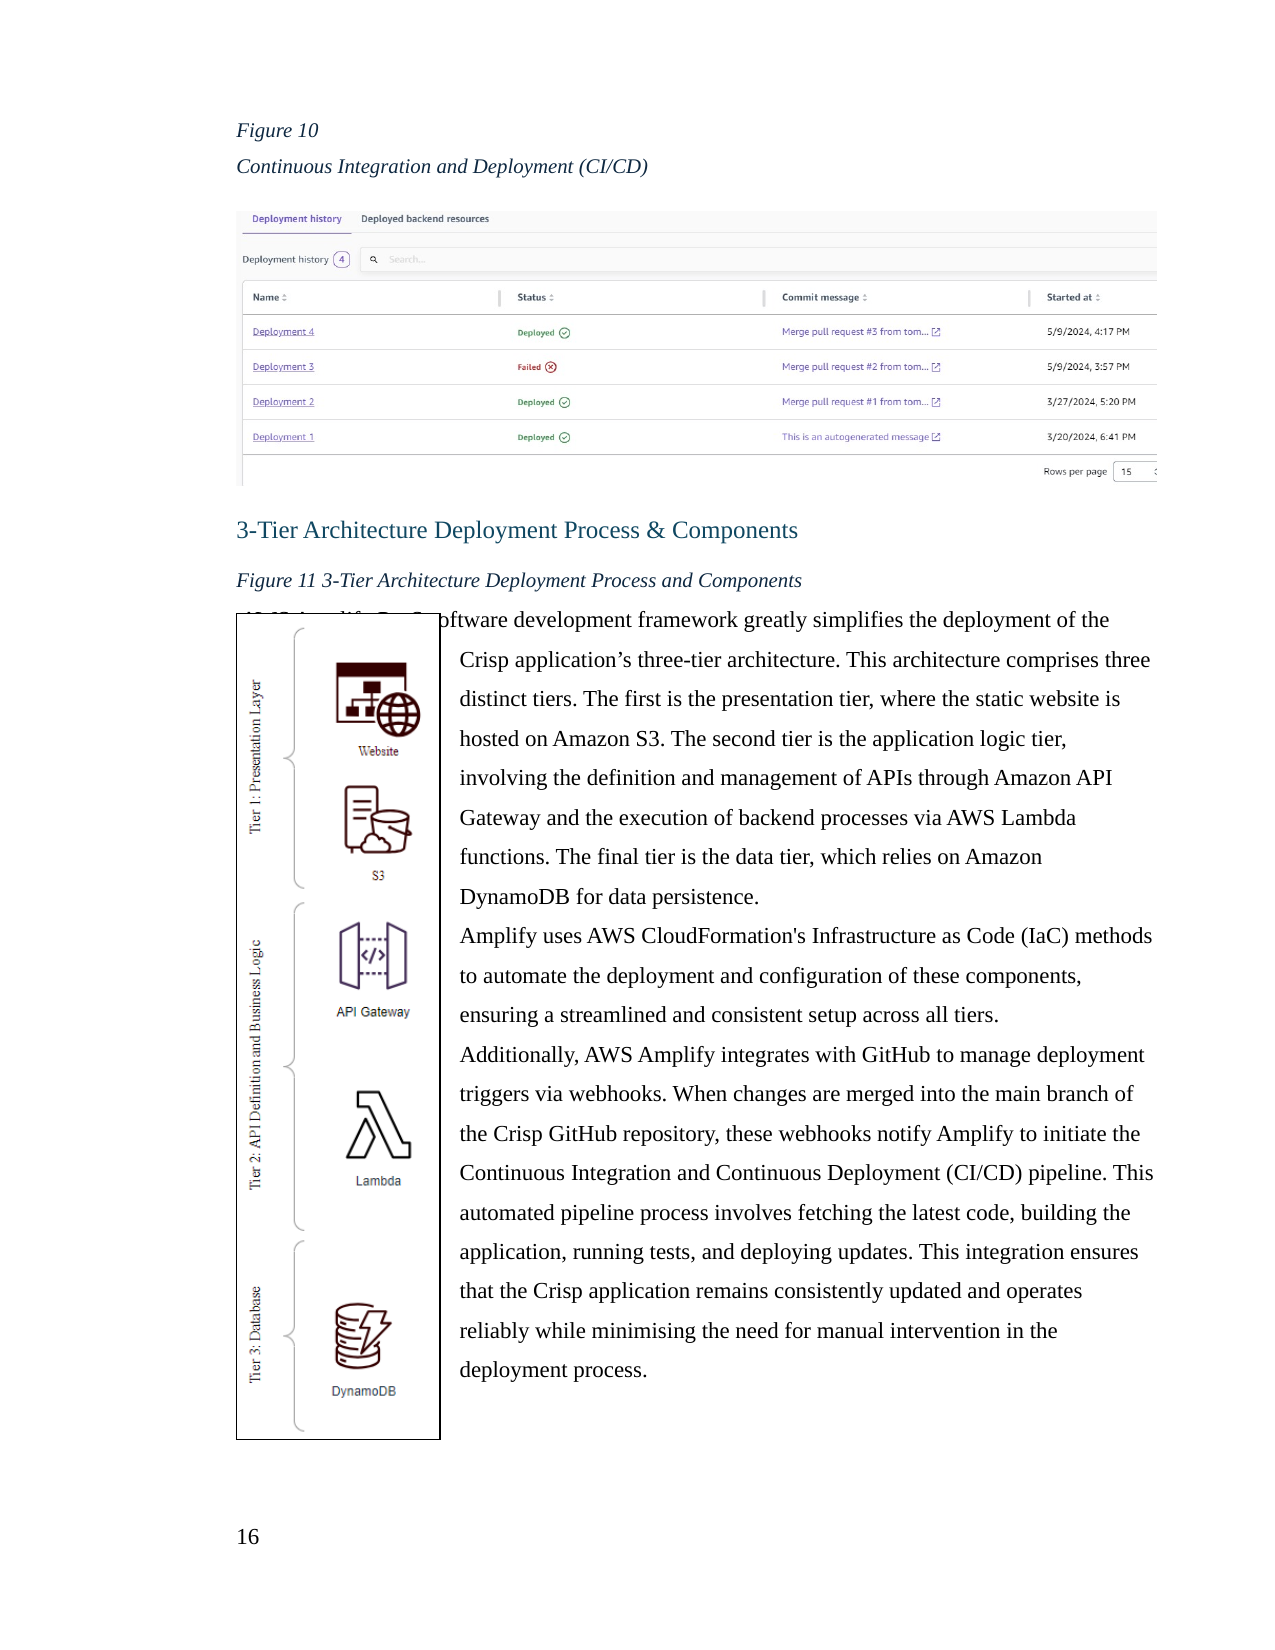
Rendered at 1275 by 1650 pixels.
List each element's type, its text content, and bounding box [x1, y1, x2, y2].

picture [236, 211, 1157, 486]
picture [237, 614, 439, 1439]
text Figure 10 Continuous Integration and Deployment (CI/CD) [236, 118, 1157, 178]
subtitle 3-Tier Architecture Deployment Process & Components [236, 515, 1157, 544]
text Amplify uses AWS CloudFormation's Infrastructure as Code (IaC) methods to automate the deployment and configuration of these components, ensuring a streamlined and consistent setup across all tiers. [441, 922, 1157, 1027]
text Additionally, AWS Amplify integrates with GitHub to manage deployment triggers via webhooks. When changes are merged into the main branch of the Crisp GitHub repository, these webhooks notify Amplify to initiate the Continuous Integration and Continuous Deployment (CI/CD) pipeline. This automated pipeline process involves fetching the latest code, building the application, running tests, and deploying updates. This integration ensures that the Crisp application remains consistently updated and operates reliably while minimising the need for manual intervention in the deployment process. [441, 1041, 1157, 1383]
text AWS Amplify PaaS software development framework greatly simplifies the deployment of the Crisp application’s three-tier architecture. This architecture comprises three distinct tiers. The first is the presentation tier, where the static website is hosted on Amazon S3. The second tier is the application logic tier, involving the definition and management of APIs through Amazon API Gateway and the execution of backend processes via AWS Lambda functions. The final tier is the data tier, which relies on Amazon DynamoDB for data persistence. [236, 606, 1157, 909]
